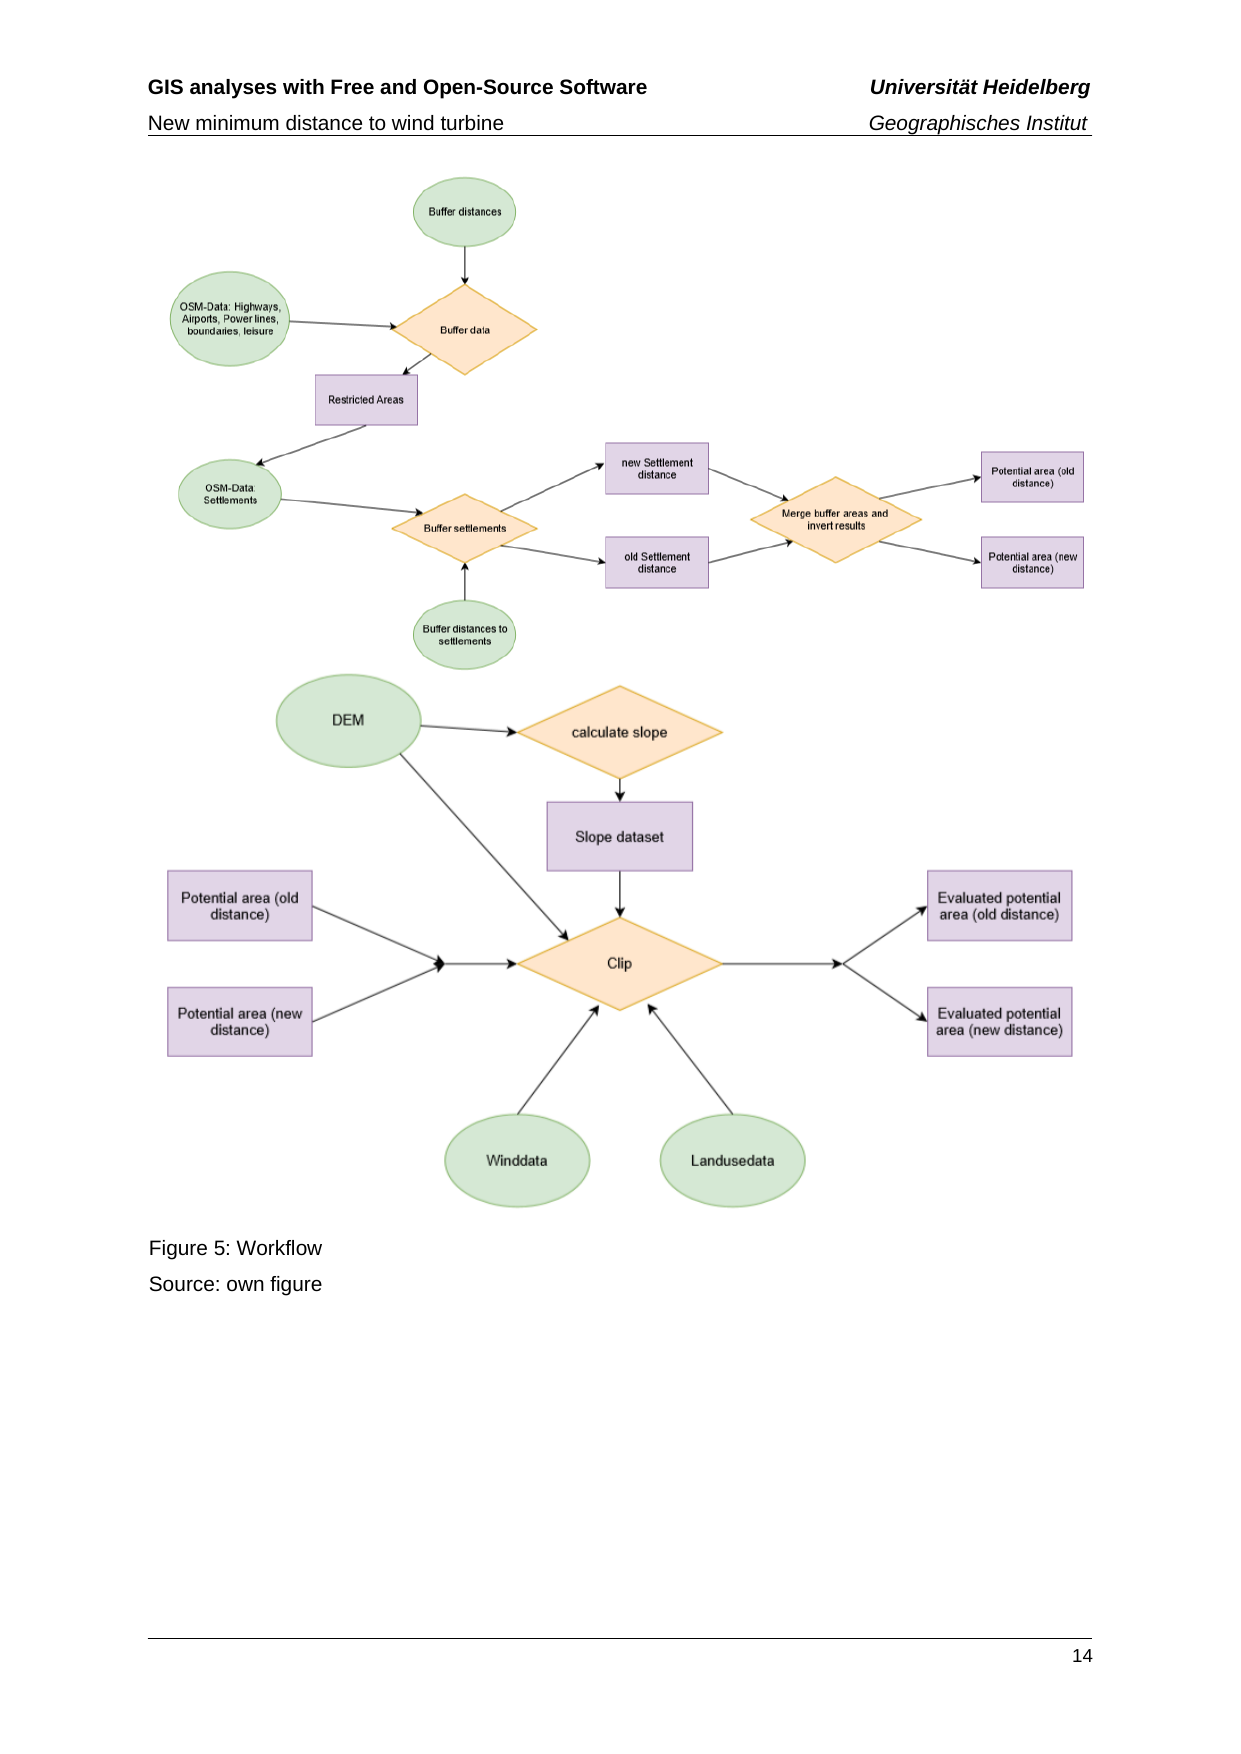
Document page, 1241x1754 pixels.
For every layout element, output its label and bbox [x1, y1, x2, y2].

picture [148, 174, 1093, 1214]
